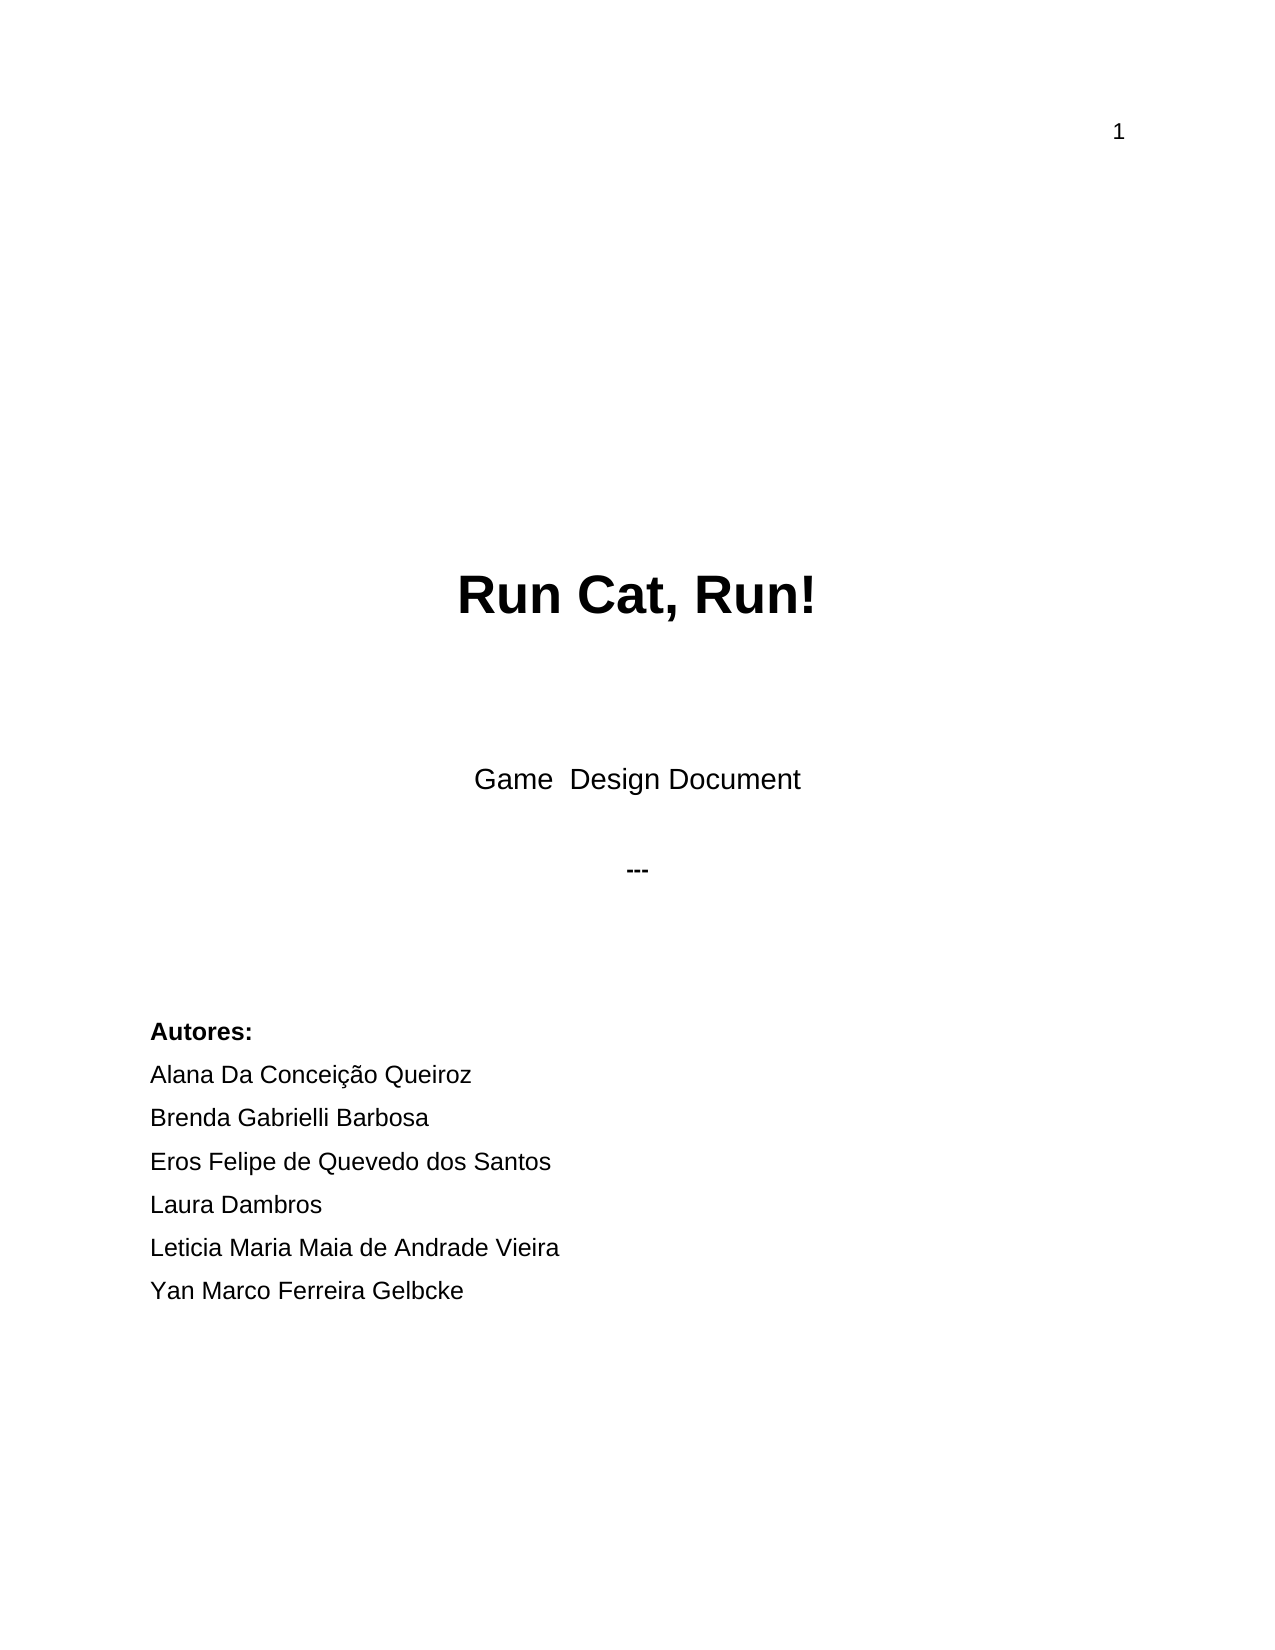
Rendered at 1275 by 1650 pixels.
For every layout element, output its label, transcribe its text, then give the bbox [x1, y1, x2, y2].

title Run Cat, Run! [150, 563, 1125, 625]
text --- [150, 856, 1125, 882]
text Yan Marco Ferreira Gelbcke [150, 1276, 1125, 1305]
text Laura Dambros [150, 1190, 1125, 1218]
text Eros Felipe de Quevedo dos Santos [150, 1147, 1125, 1175]
text Alana Da Conceição Queiroz [150, 1060, 1125, 1089]
text Brenda Gabrielli Barbosa [150, 1103, 1125, 1132]
text Autores: [150, 1017, 1125, 1046]
text Game Design Document [150, 762, 1125, 796]
text Leticia Maria Maia de Andrade Vieira [150, 1233, 1125, 1262]
